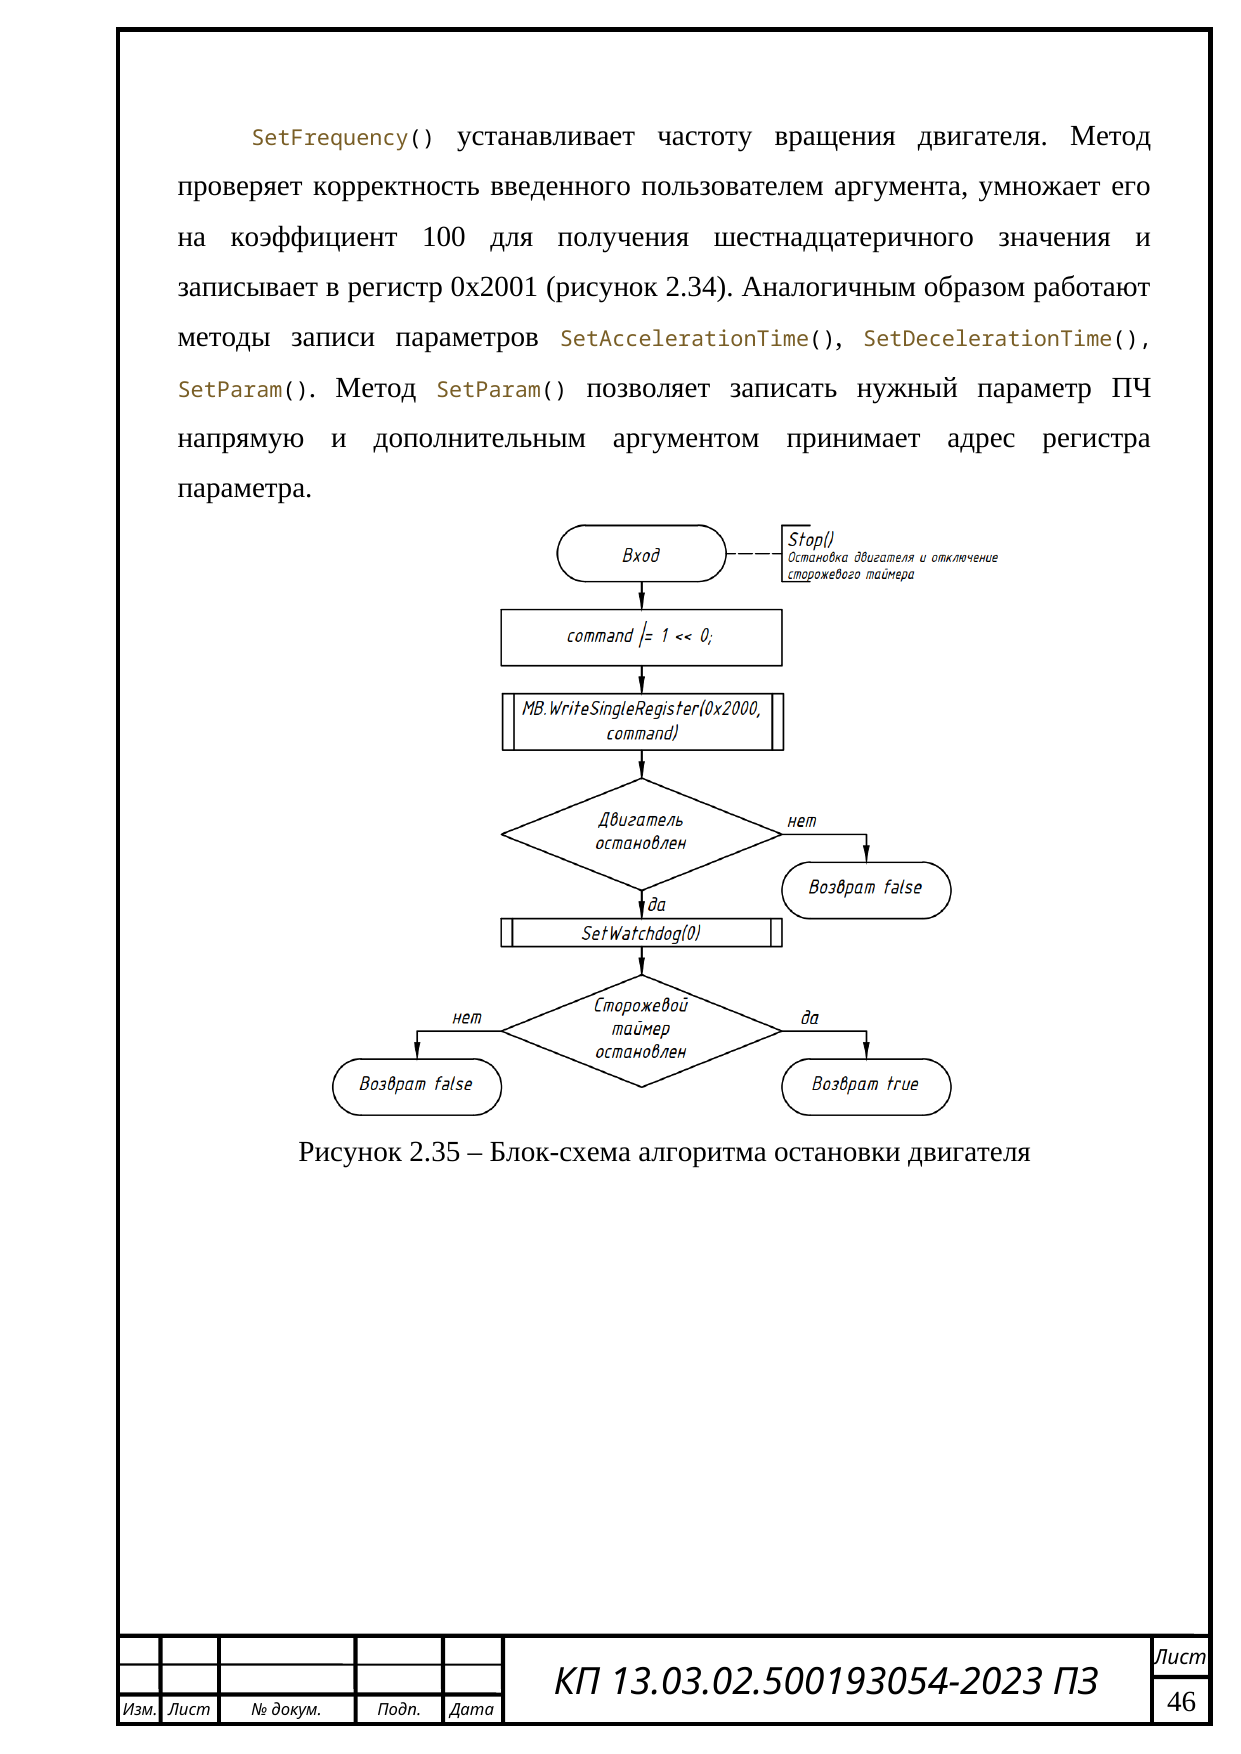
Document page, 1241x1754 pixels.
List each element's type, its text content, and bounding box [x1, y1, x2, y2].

text Рисунок 2.30 – Блок-схема алгоритма остановки двигателя [177, 1134, 1152, 1167]
text SetFrequency() устанавливает частоту вращения двигателя. Метод проверяет корректность введенного пользователем аргумента, умножает его на коэффициент 100 для получения шестнадцатеричного значения и записывает в регистр 0x2001 (рисунок 2.34). Аналогичным образом работают методы записи параметров SetAccelerationTime(), SetDecelerationTime(), SetParam(). Метод SetParam() позволяет записать нужный параметр ПЧ напрямую и дополнительным аргументом принимает адрес регистра параметра. [177, 118, 1152, 504]
picture [330, 521, 999, 1118]
